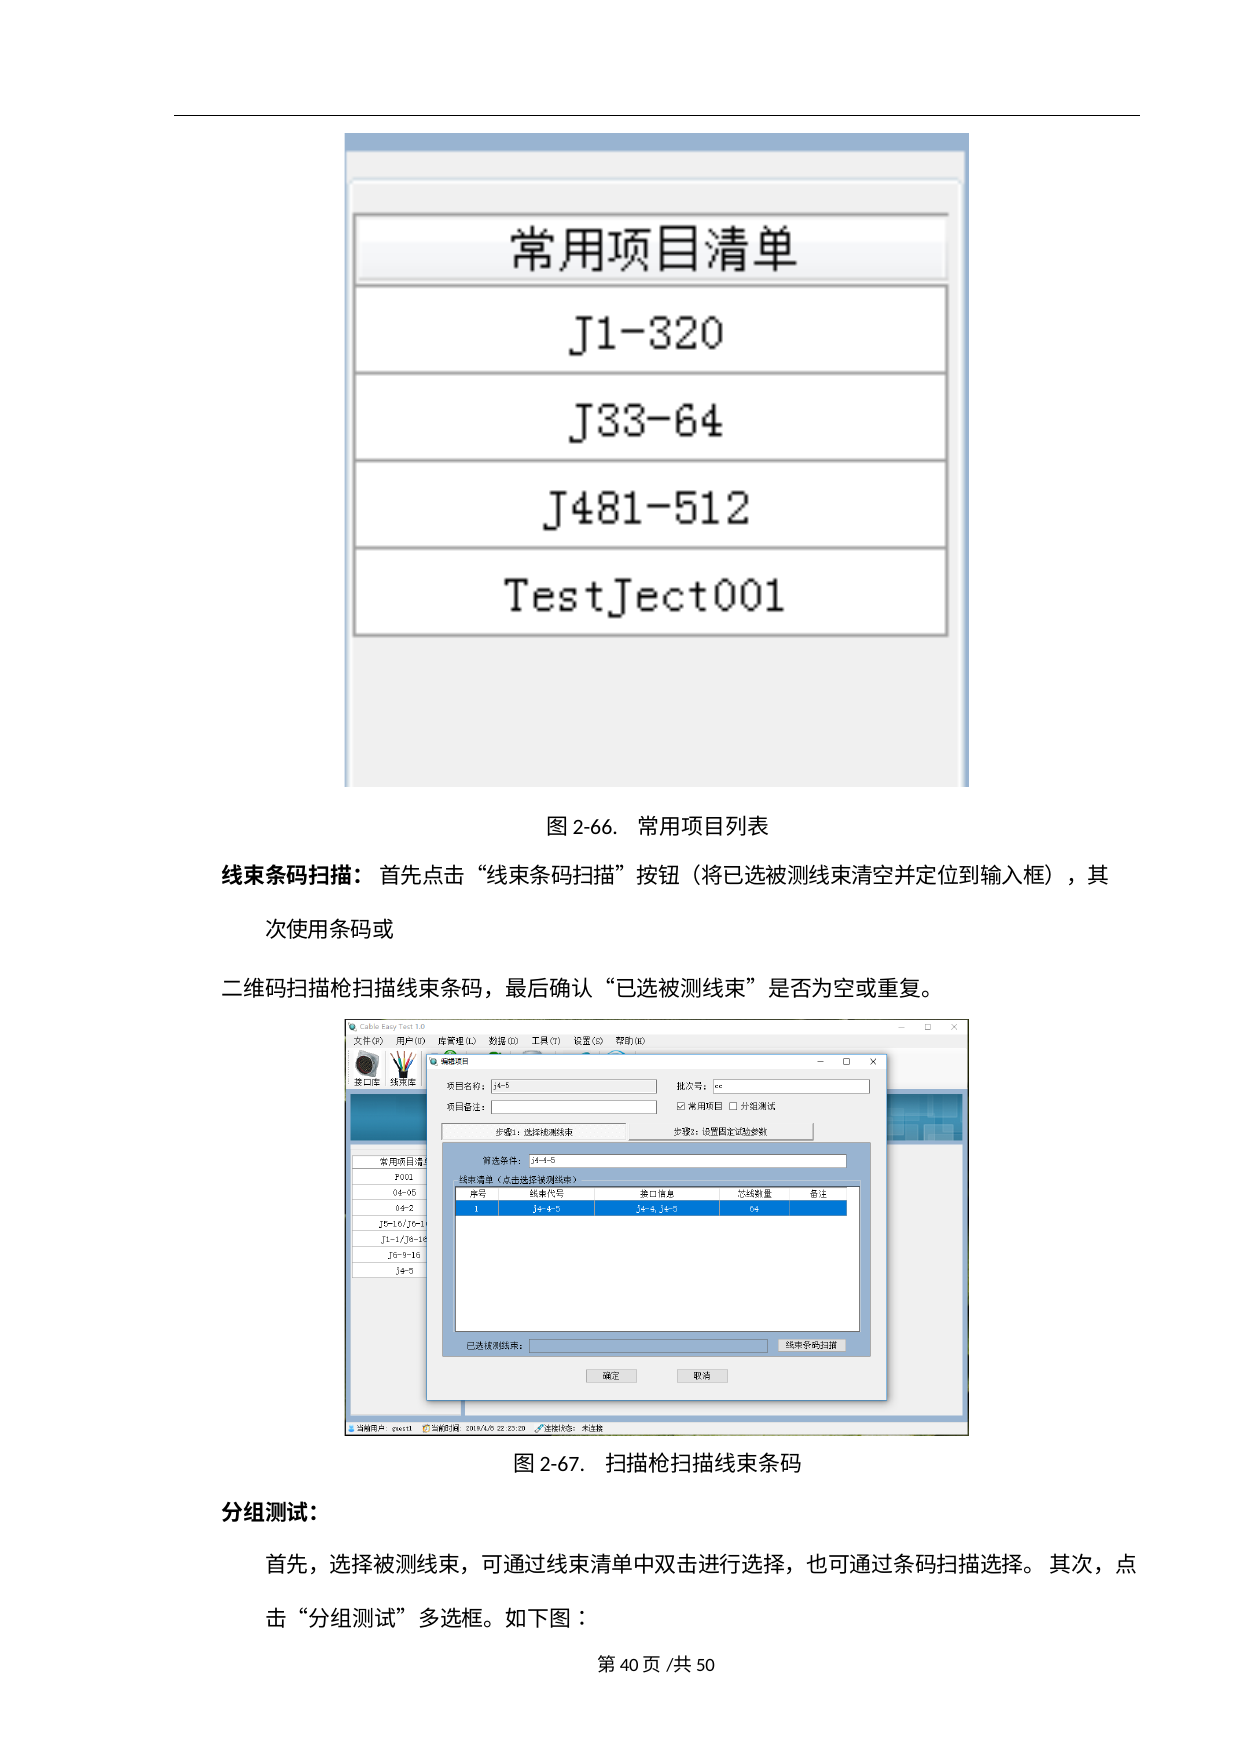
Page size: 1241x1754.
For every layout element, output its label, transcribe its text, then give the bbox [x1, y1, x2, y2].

text 图2-67. 扫描枪扫描线束条码 [162, 1446, 1152, 1477]
text 首先，选择被测线束，可通过线束清单中双击进行选择，也可通过条码扫描选择。 其次，点击“分组测试”多选框。如下图： [265, 1547, 1137, 1633]
picture [344, 133, 969, 787]
text 二维码扫描枪扫描线束条码，最后确认“已选被测线束”是否为空或重复。 [221, 971, 1137, 1002]
picture [344, 1019, 969, 1436]
text 线束条码扫描： 首先点击“线束条码扫描”按钮（将已选被测线束清空并定位到输入框），其次使用条码或 [221, 858, 1130, 944]
text 图2-66. 常用项目列表 [162, 809, 1152, 841]
subtitle 分组测试： [221, 1495, 1137, 1526]
